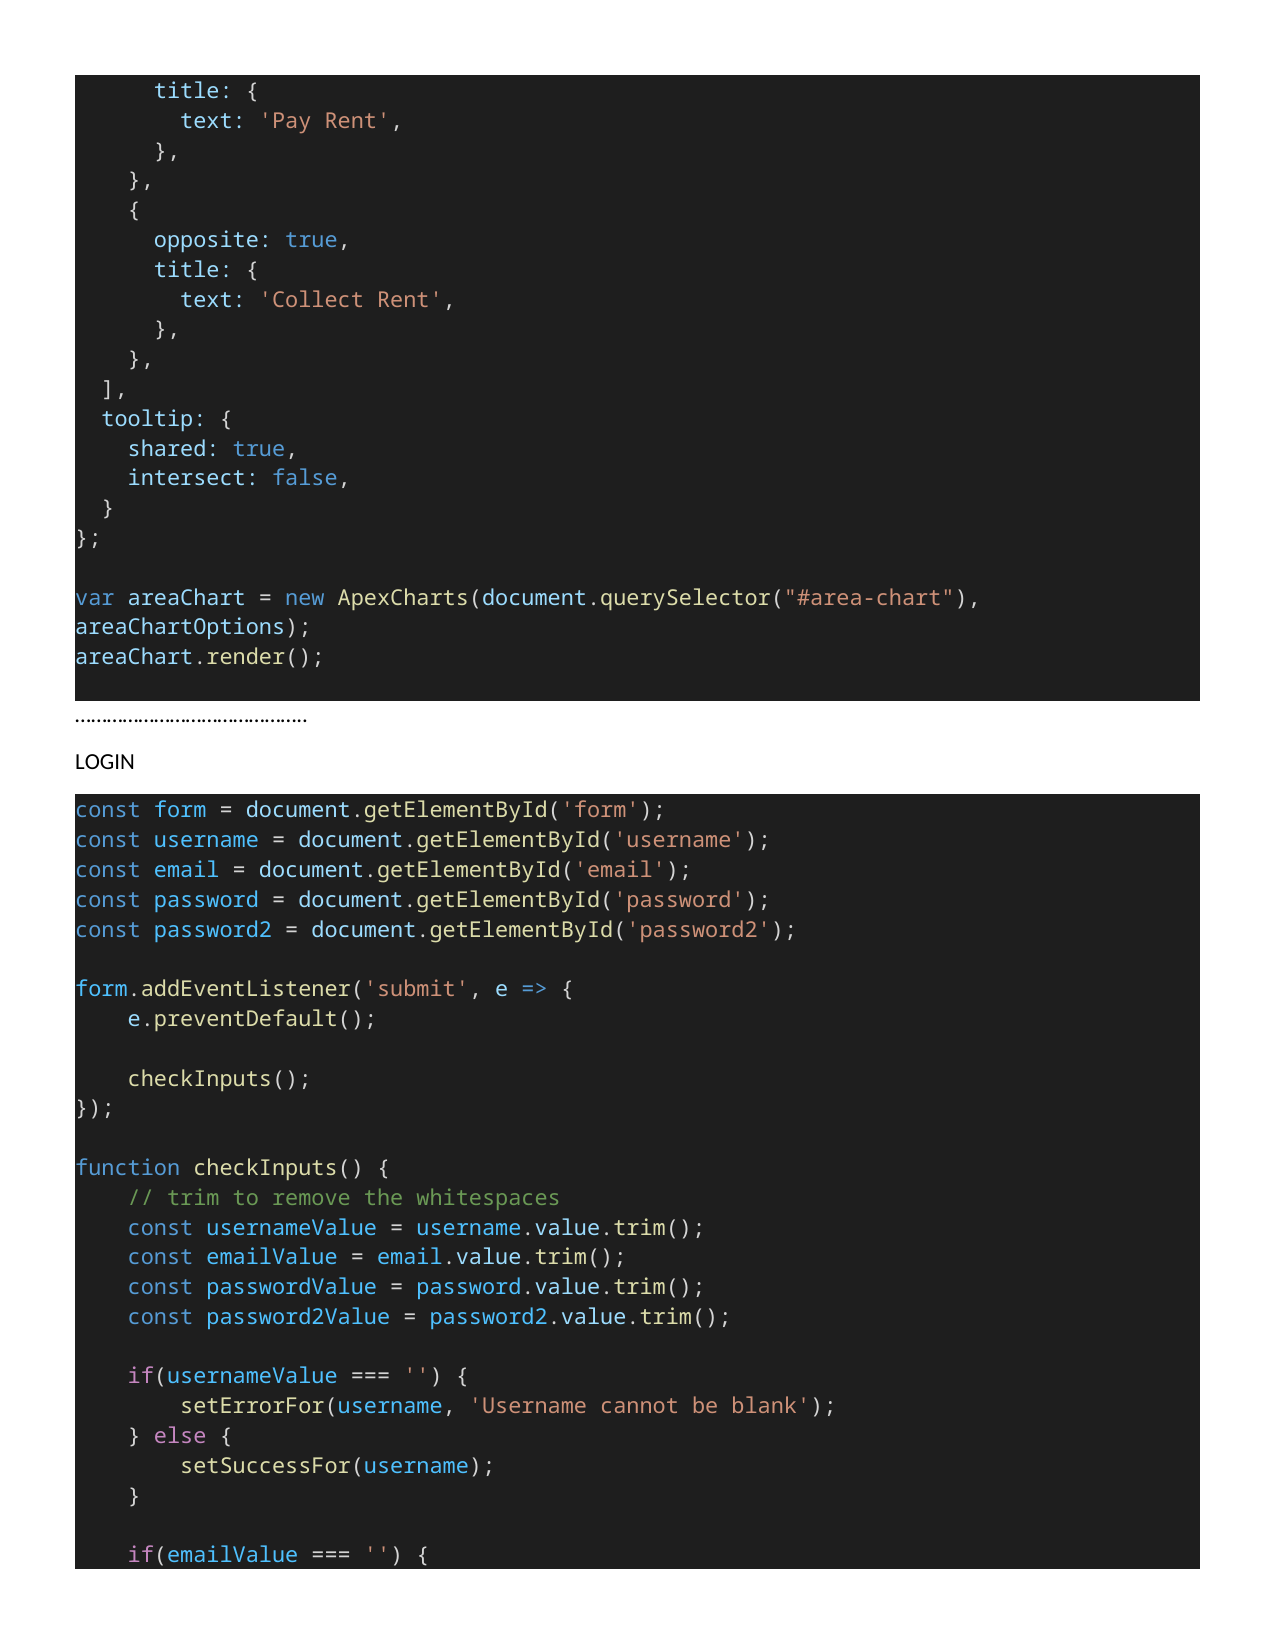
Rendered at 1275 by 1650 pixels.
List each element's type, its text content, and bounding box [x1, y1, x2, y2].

text opposite: true, [75, 224, 1200, 254]
text e.preventDefault(); [75, 1003, 1200, 1033]
text LOGIN [75, 747, 1200, 776]
text // trim to remove the whitespaces [75, 1182, 1200, 1211]
text areaChart.render(); [75, 641, 1200, 671]
text }; [75, 522, 1200, 552]
text { [75, 194, 1200, 224]
text function checkInputs() { [75, 1152, 1200, 1182]
text }, [75, 134, 1200, 164]
text text: 'Pay Rent', [75, 105, 1200, 134]
text setErrorFor(username, 'Username cannot be blank'); [75, 1390, 1200, 1420]
text const password2 = document.getElementById('password2'); [75, 913, 1200, 943]
text } else { [75, 1420, 1200, 1450]
text const emailValue = email.value.trim(); [75, 1241, 1200, 1271]
text title: { [75, 75, 1200, 105]
text text: 'Collect Rent', [75, 283, 1200, 313]
text }, [75, 343, 1200, 373]
text const email = document.getElementById('email'); [75, 854, 1200, 884]
text ], [75, 373, 1200, 403]
text } [75, 1479, 1200, 1509]
text }, [75, 313, 1200, 343]
text const password = document.getElementById('password'); [75, 884, 1200, 913]
text title: { [75, 254, 1200, 283]
text const form = document.getElementById('form'); [75, 794, 1200, 824]
text var areaChart = new ApexCharts(document.querySelector("#area-chart"), areaChartOptions); [75, 581, 1200, 641]
text tooltip: { [75, 403, 1200, 432]
text const username = document.getElementById('username'); [75, 824, 1200, 854]
text …………………………………….. [75, 701, 1200, 729]
text if(usernameValue === '') { [75, 1360, 1200, 1390]
text const passwordValue = password.value.trim(); [75, 1271, 1200, 1301]
text checkInputs(); [75, 1062, 1200, 1092]
text const password2Value = password2.value.trim(); [75, 1301, 1200, 1331]
text shared: true, [75, 432, 1200, 462]
text }); [75, 1092, 1200, 1122]
text }, [75, 164, 1200, 194]
text const usernameValue = username.value.trim(); [75, 1211, 1200, 1241]
text setSuccessFor(username); [75, 1450, 1200, 1479]
text } [75, 492, 1200, 522]
text if(emailValue === '') { [75, 1539, 1200, 1569]
text form.addEventListener('submit', e => { [75, 973, 1200, 1003]
text intersect: false, [75, 462, 1200, 492]
